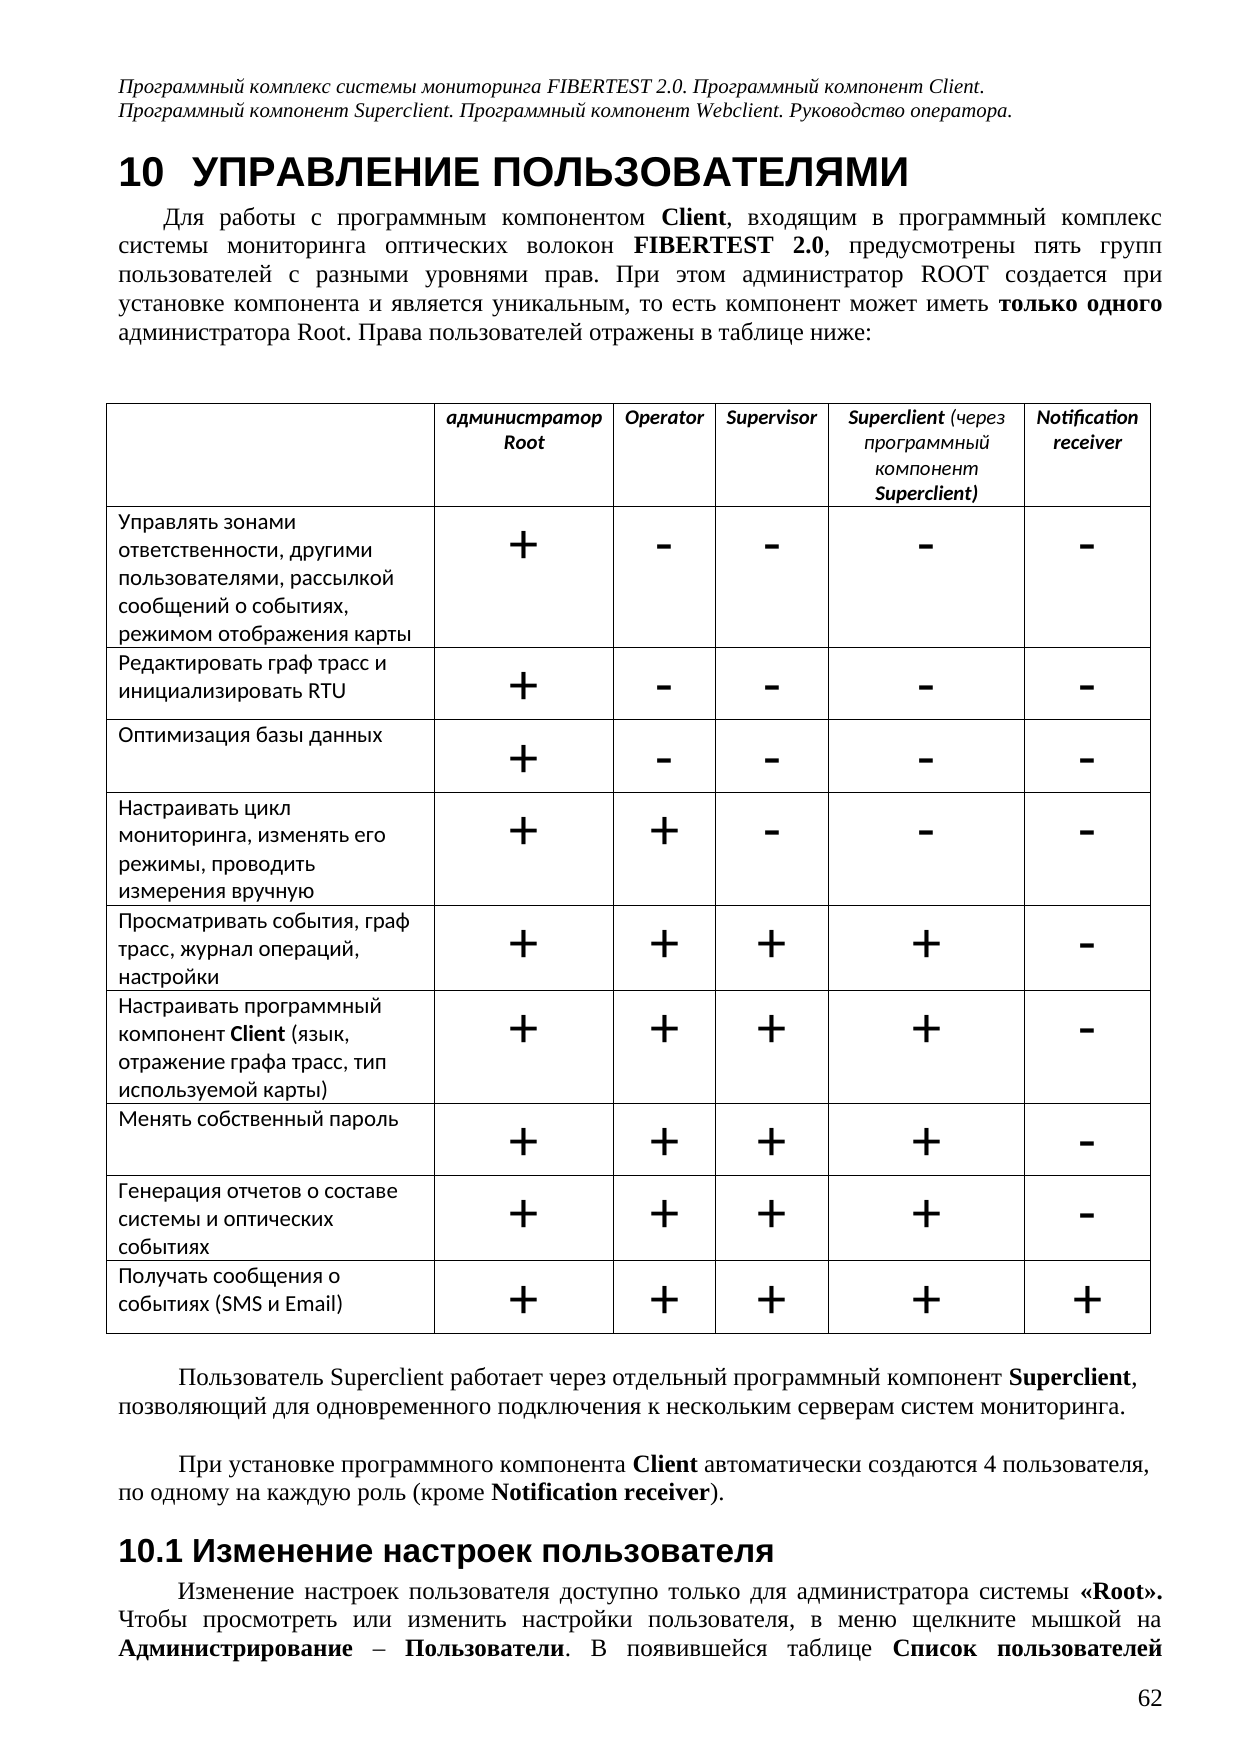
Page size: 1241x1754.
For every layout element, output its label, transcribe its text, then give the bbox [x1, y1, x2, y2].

table_cell - [1025, 1176, 1150, 1260]
table_cell + [614, 1261, 715, 1333]
table_cell + [435, 991, 613, 1103]
table_cell Редактировать граф трасс и инициализировать RTU [107, 648, 434, 719]
table_cell - [829, 648, 1024, 719]
subtitle Изменение настроек пользователя [118, 1531, 1162, 1569]
table_cell - [716, 720, 828, 792]
table_cell + [435, 906, 613, 990]
table_cell + [829, 1261, 1024, 1333]
table_cell - [716, 793, 828, 905]
table_cell - [829, 507, 1024, 647]
table_cell + [716, 991, 828, 1103]
table_cell + [716, 1261, 828, 1333]
text Пользователь Superclient работает через отдельный программный компонент Superclient, позволяющий для одновременного подключения к нескольким серверам систем мониторинга. [118, 1362, 1162, 1420]
table_cell + [435, 793, 613, 905]
table_cell + [716, 1104, 828, 1175]
table_cell - [716, 507, 828, 647]
table_cell - [1025, 507, 1150, 647]
table_cell + [829, 1104, 1024, 1175]
table_cell - [1025, 720, 1150, 792]
text Для работы с программным компонентом Client, входящим в программный комплекс системы мониторинга оптических волокон FIBERTEST 2.0, предусмотрены пять групп пользователей с разными уровнями прав. При этом администратор ROOT создается при установке компонента и является уникальным, то есть компонент может иметь только одного администратора Root. Права пользователей отражены в таблице ниже: [118, 202, 1162, 346]
table_cell - [1025, 906, 1150, 990]
table_cell + [614, 1176, 715, 1260]
table_cell Генерация отчетов о составе системы и оптических событиях [107, 1176, 434, 1260]
table_cell Оптимизация базы данных [107, 720, 434, 792]
table_header Notification receiver [1025, 404, 1150, 506]
table_cell - [829, 720, 1024, 792]
table_cell - [1025, 1104, 1150, 1175]
table_cell Просматривать события, граф трасс, журнал операций, настройки [107, 906, 434, 990]
table_cell - [614, 648, 715, 719]
text При установке программного компонента Client автоматически создаются 4 пользователя, по одному на каждую роль (кроме Notification receiver). [118, 1449, 1162, 1506]
table_cell - [1025, 991, 1150, 1103]
table_cell Менять собственный пароль [107, 1104, 434, 1175]
table_header Supervisor [716, 404, 828, 506]
table_cell + [435, 1104, 613, 1175]
table_cell - [614, 720, 715, 792]
table_cell - [1025, 648, 1150, 719]
table_header администратор Root [435, 404, 613, 506]
table_cell Управлять зонами ответственности, другими пользователями, рассылкой сообщений о событиях, режимом отображения карты [107, 507, 434, 647]
table_cell Настраивать программный компонент Client (язык, отражение графа трасс, тип используемой карты) [107, 991, 434, 1103]
table_cell + [614, 991, 715, 1103]
table_cell - [829, 793, 1024, 905]
table_cell + [829, 991, 1024, 1103]
table_cell + [435, 720, 613, 792]
table_cell - [716, 648, 828, 719]
table_cell Получать сообщения о событиях (SMS и Email) [107, 1261, 434, 1333]
table_cell + [829, 906, 1024, 990]
table_cell + [1025, 1261, 1150, 1333]
table_header [107, 404, 434, 506]
table_cell + [829, 1176, 1024, 1260]
table_cell + [435, 1176, 613, 1260]
subtitle Управление пользователями [118, 148, 1162, 196]
table_cell + [716, 1176, 828, 1260]
table_cell + [435, 648, 613, 719]
table_cell Настраивать цикл мониторинга, изменять его режимы, проводить измерения вручную [107, 793, 434, 905]
table_cell - [614, 507, 715, 647]
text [118, 1576, 1162, 1662]
table_cell + [614, 1104, 715, 1175]
table_cell + [435, 1261, 613, 1333]
table_cell + [614, 906, 715, 990]
table_cell + [614, 793, 715, 905]
table_cell + [435, 507, 613, 647]
table_header Operator [614, 404, 715, 506]
table_header Superclient (через программный компонент Superclient) [829, 404, 1024, 506]
table_cell + [716, 906, 828, 990]
table_cell - [1025, 793, 1150, 905]
